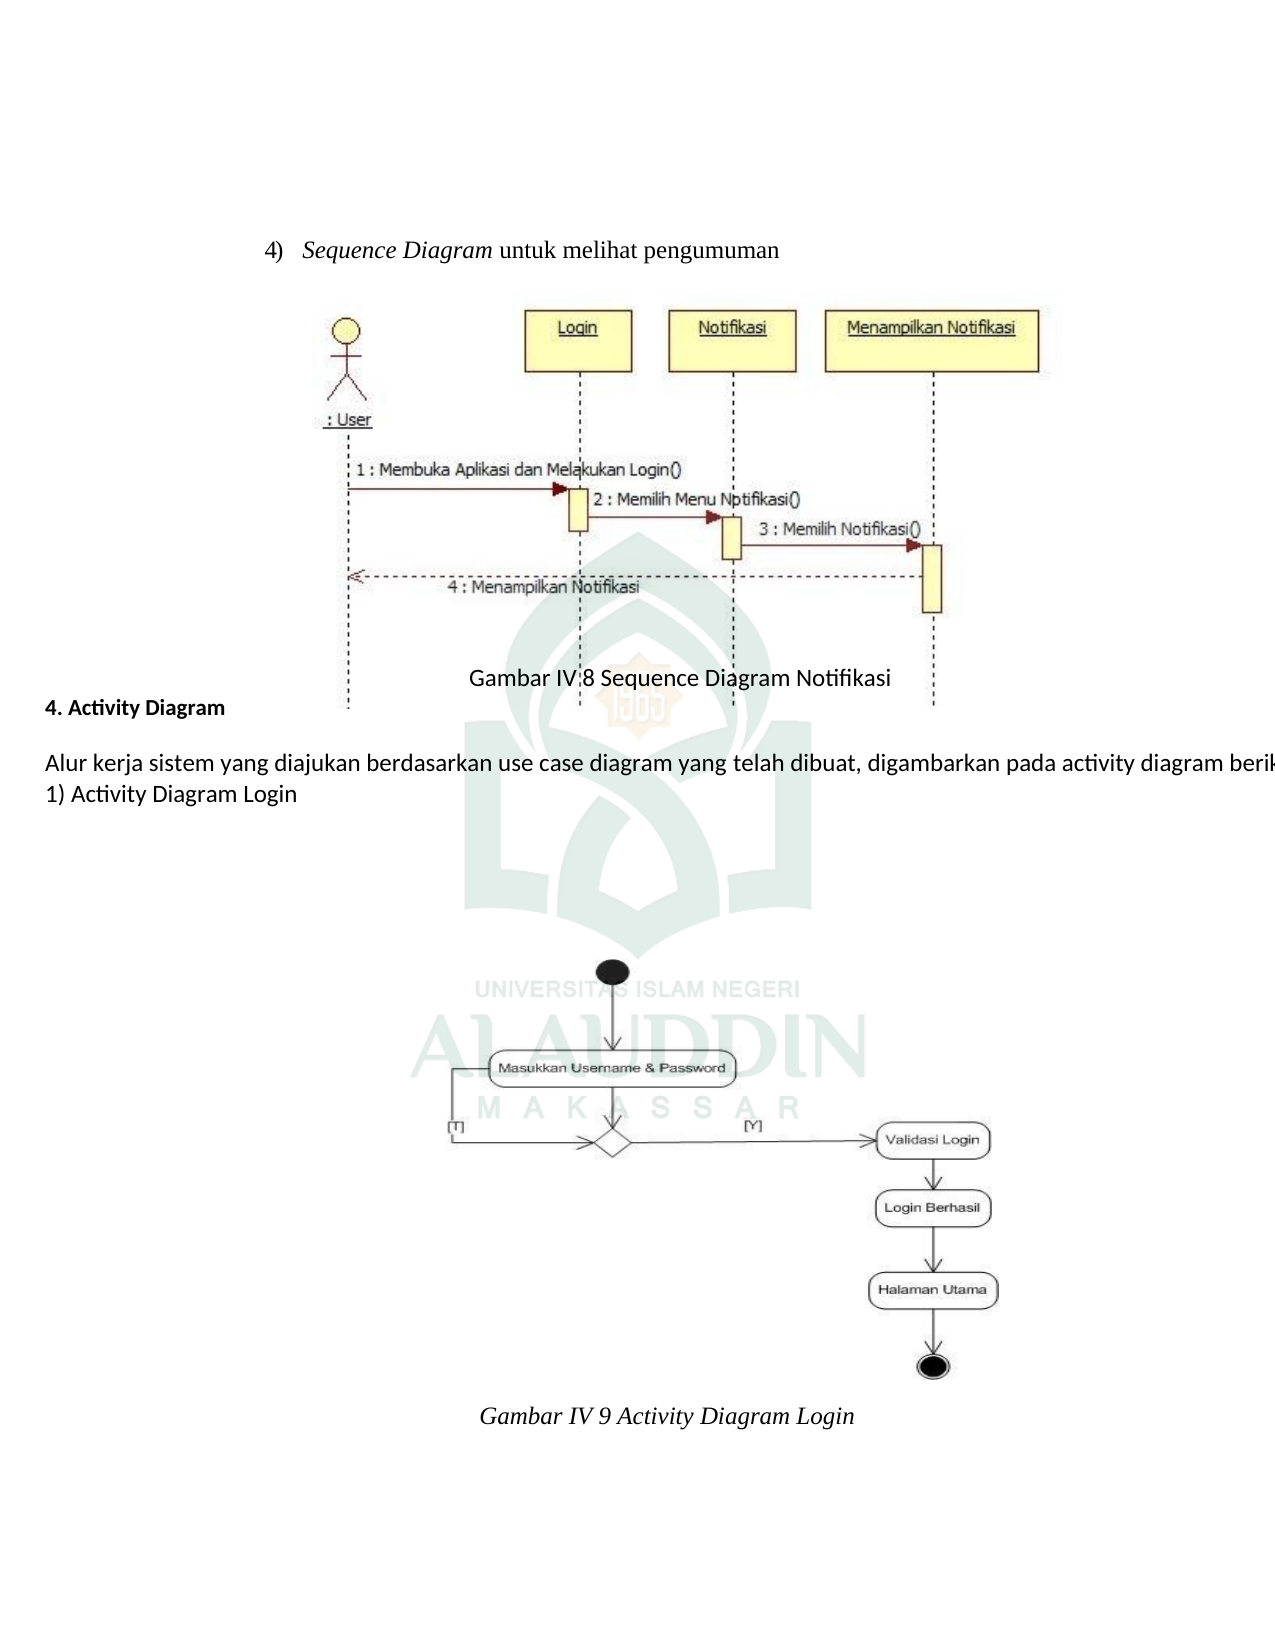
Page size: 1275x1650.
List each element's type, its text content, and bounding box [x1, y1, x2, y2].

text Gambar IV 9 Activity Diagram Login [214, 1401, 1119, 1430]
picture [312, 293, 1063, 1380]
list Sequence Diagram untuk melihat pengumuman [264, 235, 1135, 264]
